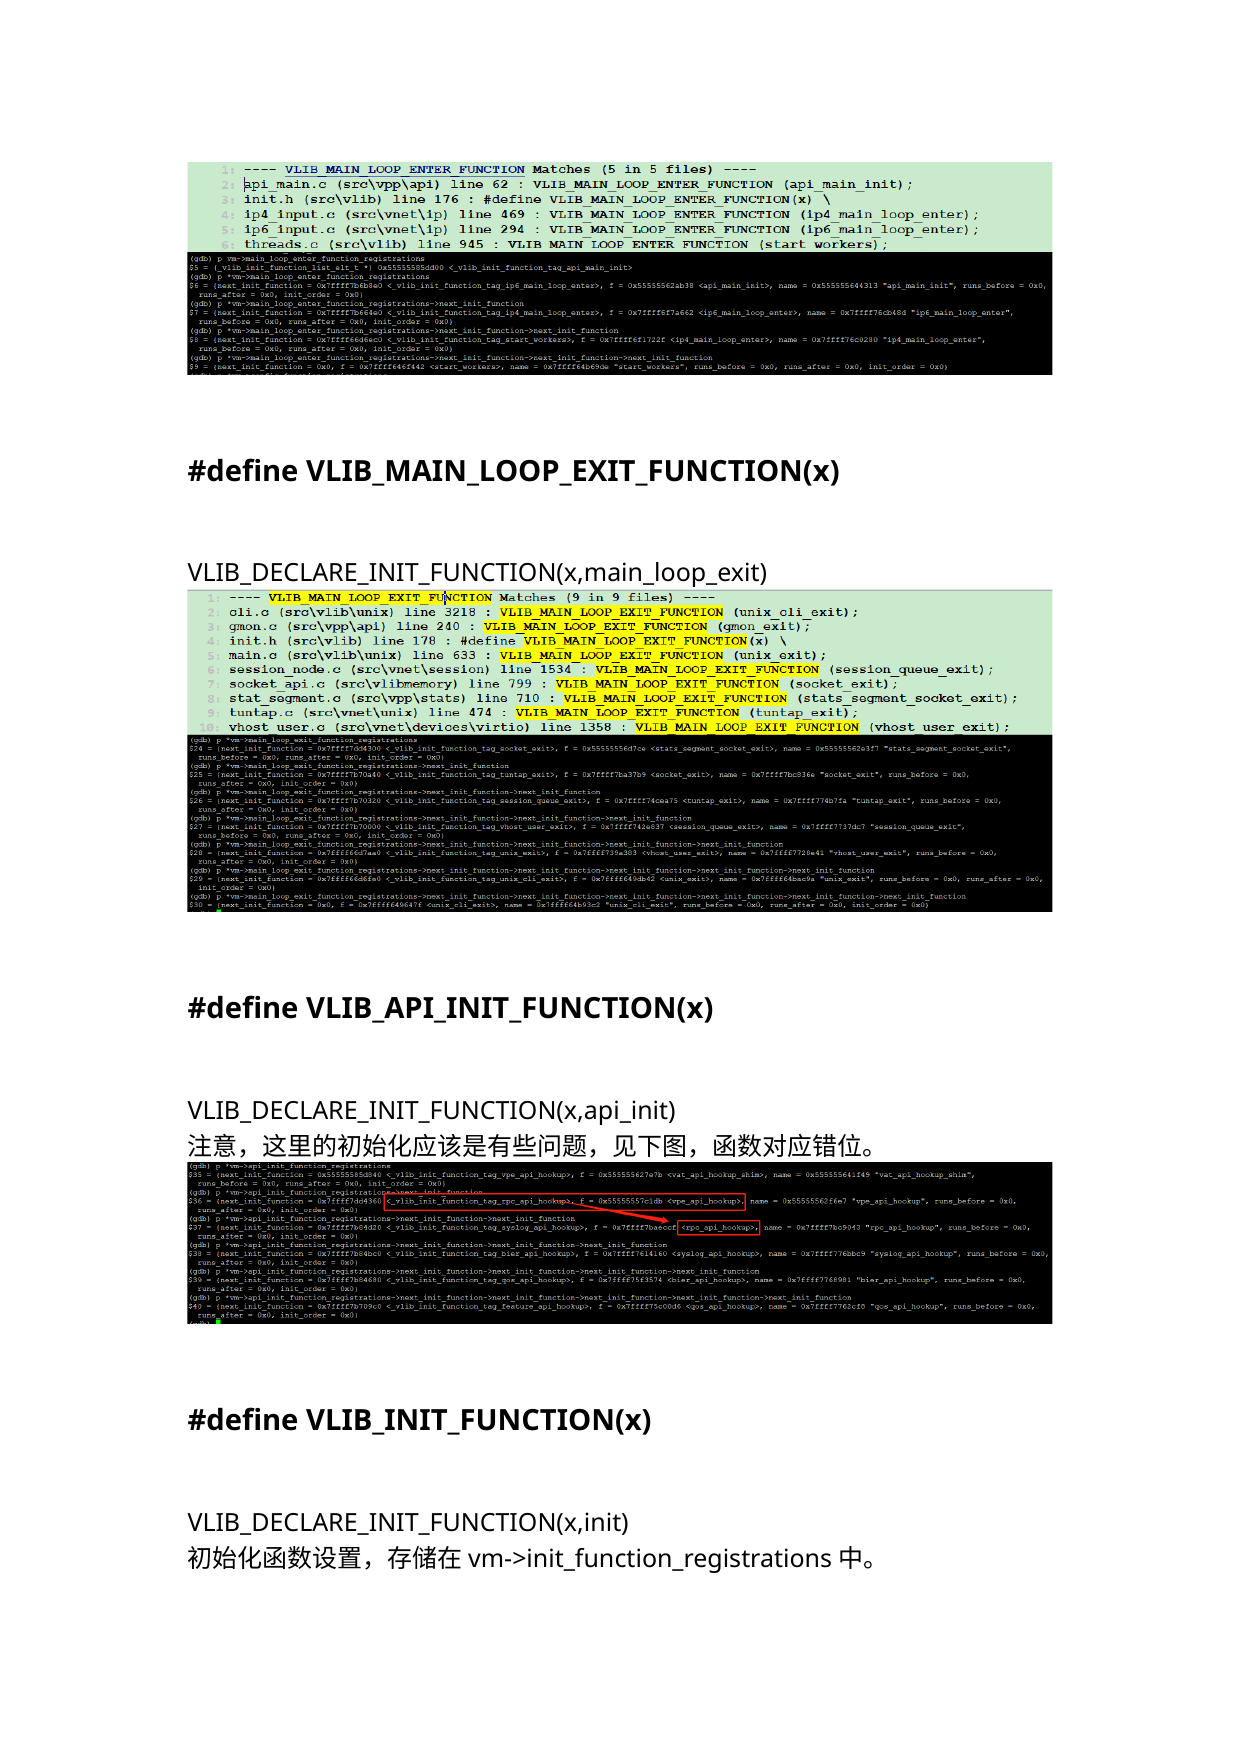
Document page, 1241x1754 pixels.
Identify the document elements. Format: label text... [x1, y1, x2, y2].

picture [187, 589, 1053, 912]
text 注意，这里的初始化应该是有些问题，见下图，函数对应错位。 [187, 1127, 1053, 1162]
picture [187, 162, 1053, 375]
text VLIB_DECLARE_INIT_FUNCTION(x,main_loop_exit) [187, 555, 1053, 589]
text VLIB_DECLARE_INIT_FUNCTION(x,init) [187, 1504, 1053, 1538]
text VLIB_DECLARE_INIT_FUNCTION(x,api_init) [187, 1093, 1053, 1127]
subtitle #define VLIB_MAIN_LOOP_EXIT_FUNCTION(x) [187, 438, 1053, 503]
subtitle #define VLIB_API_INIT_FUNCTION(x) [187, 975, 1053, 1040]
picture [187, 1162, 1053, 1324]
text 初始化函数设置，存储在 vm->init_function_registrations 中。 [187, 1538, 1053, 1575]
subtitle #define VLIB_INIT_FUNCTION(x) [187, 1387, 1053, 1452]
